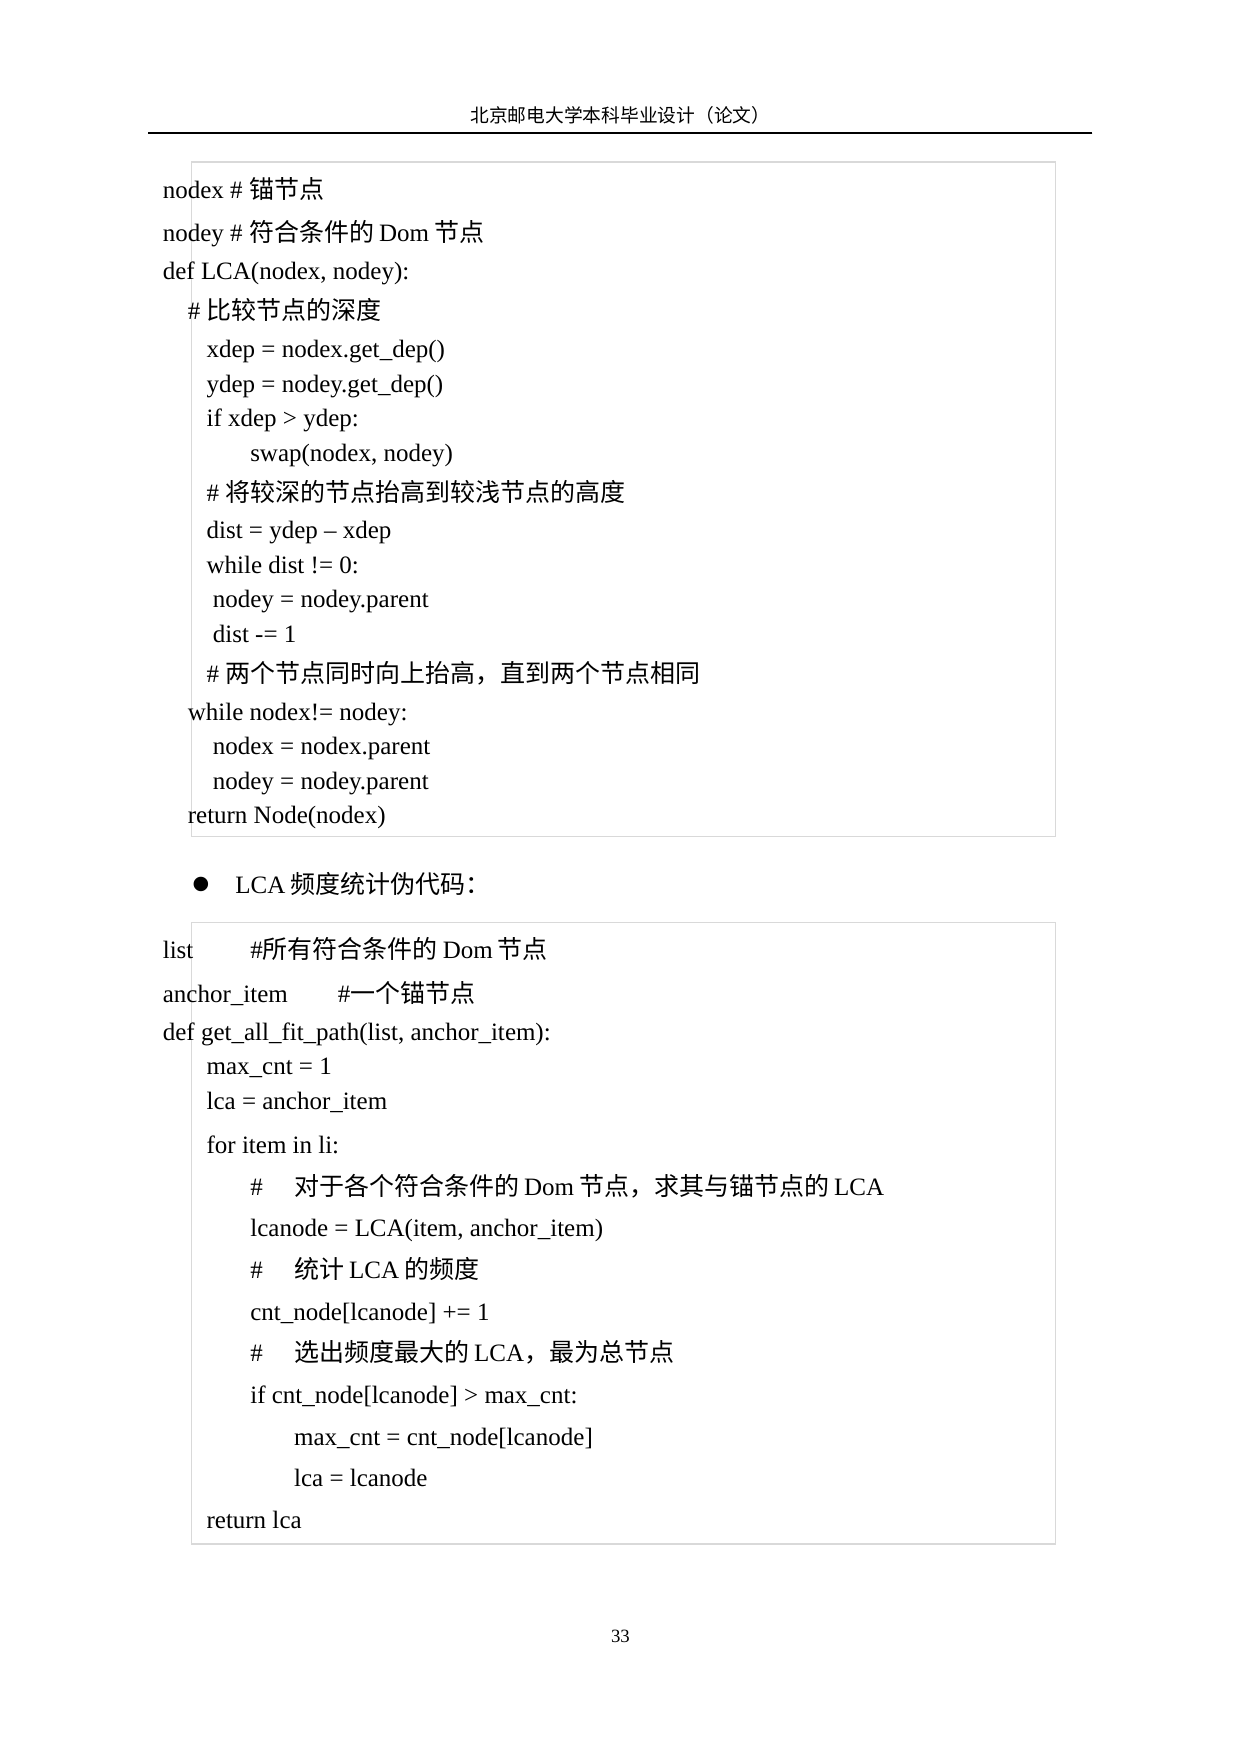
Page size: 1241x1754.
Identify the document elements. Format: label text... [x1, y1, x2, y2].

list LCA频度统计伪代码： [191, 850, 1092, 915]
